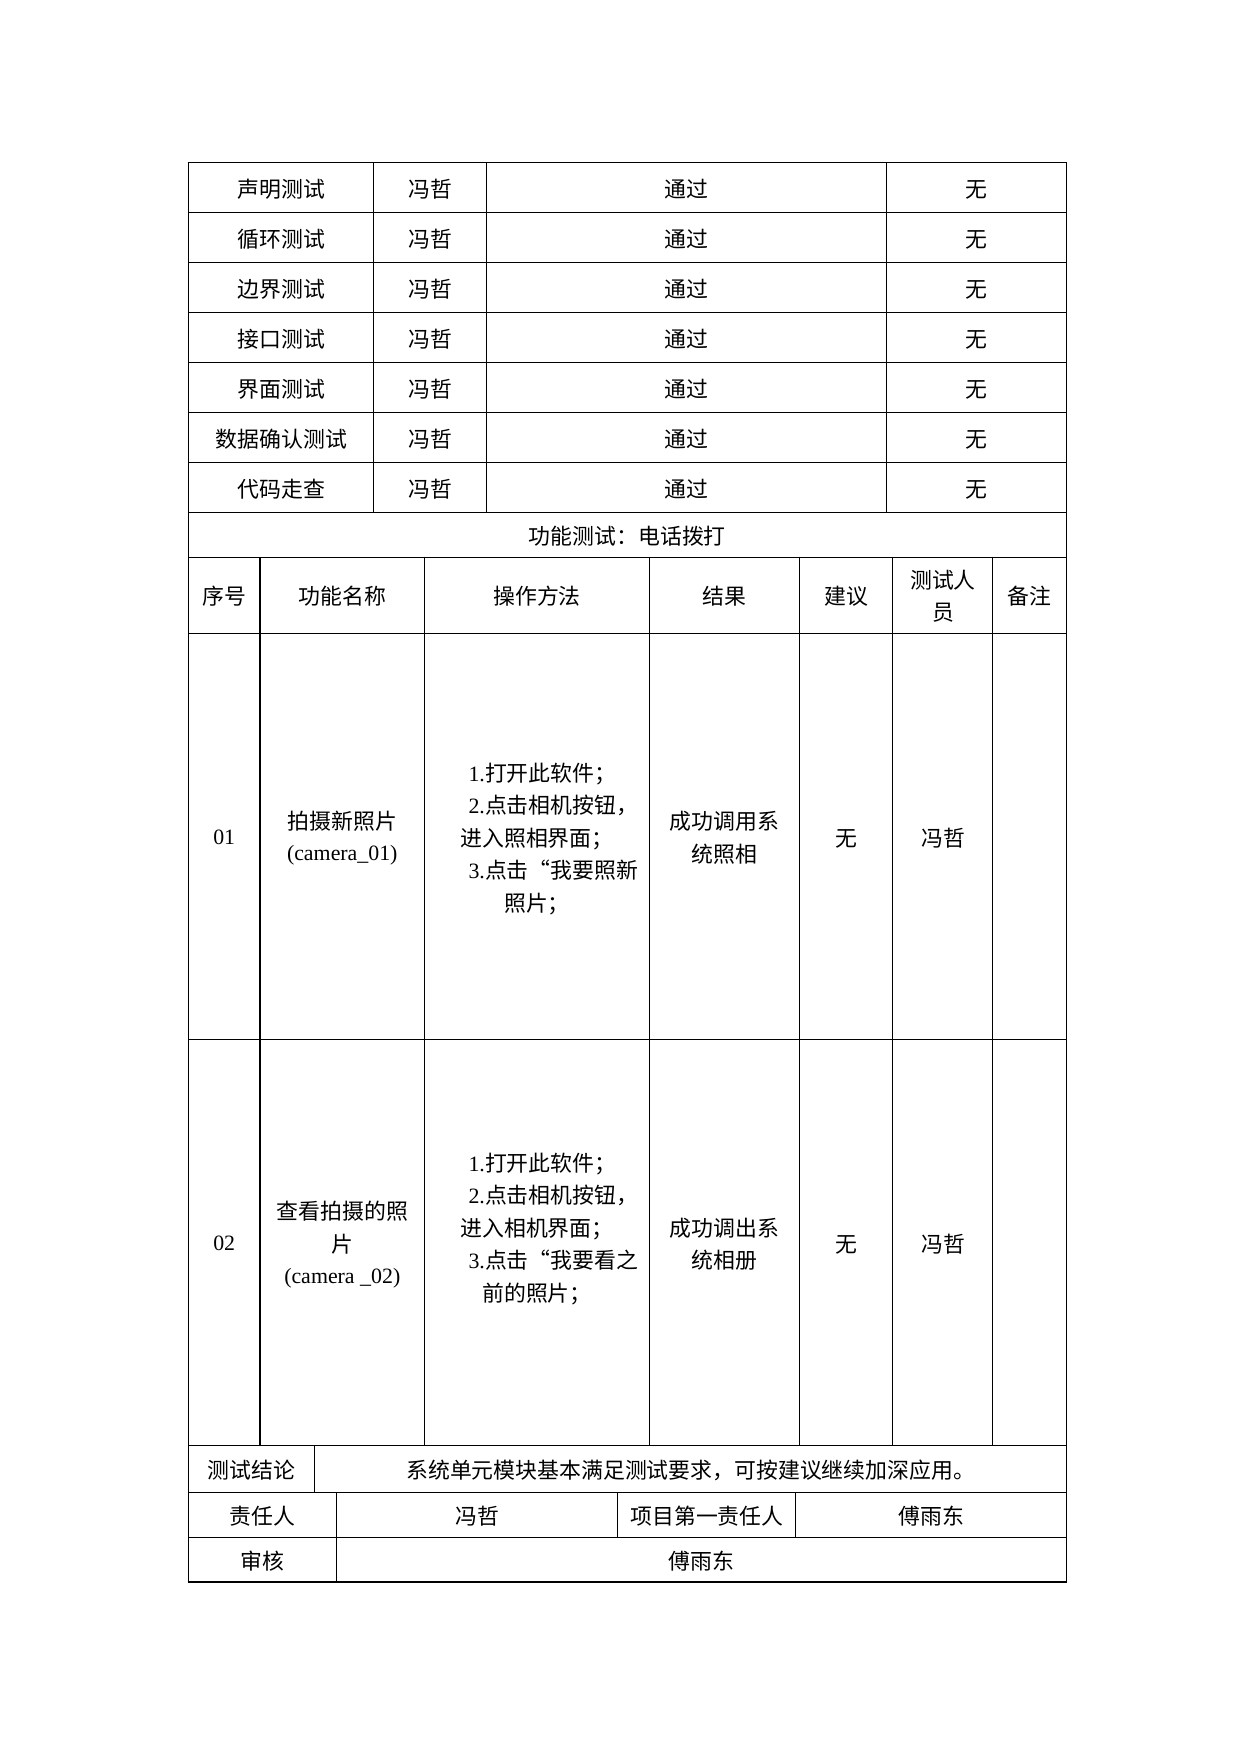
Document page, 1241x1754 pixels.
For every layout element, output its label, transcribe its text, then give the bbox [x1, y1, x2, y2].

table_cell 接口测试 [189, 313, 373, 362]
table_cell 拍摄新照片 (camera_01) [261, 634, 424, 1039]
table_cell 成功调用系统照相 [650, 634, 799, 1039]
table_cell 无 [800, 634, 892, 1039]
table_cell 无 [887, 313, 1066, 362]
table_cell 通过 [487, 263, 886, 312]
table_cell [993, 634, 1066, 1039]
table_cell 冯哲 [374, 213, 486, 262]
table_cell 无 [887, 463, 1066, 512]
table_cell 循环测试 [189, 213, 373, 262]
table_cell 测试结论 [189, 1446, 314, 1492]
table_cell 02 [189, 1040, 259, 1445]
table_cell 无 [887, 263, 1066, 312]
table_cell 查看拍摄的照片 (camera _02) [261, 1040, 424, 1445]
table_cell 傅雨东 [337, 1538, 1066, 1581]
table_cell 冯哲 [374, 463, 486, 512]
table_cell 无 [887, 163, 1066, 212]
table_cell 界面测试 [189, 363, 373, 412]
table_cell 备注 [993, 558, 1066, 633]
table_cell 无 [800, 1040, 892, 1445]
table_cell 功能名称 [261, 558, 424, 633]
table_cell 代码走查 [189, 463, 373, 512]
table_cell 审核 [189, 1538, 336, 1581]
table_cell 边界测试 [189, 263, 373, 312]
table_cell 通过 [487, 363, 886, 412]
table_cell 冯哲 [374, 263, 486, 312]
table_cell 通过 [487, 313, 886, 362]
table_cell 通过 [487, 163, 886, 212]
table_cell 结果 [650, 558, 799, 633]
table_cell 数据确认测试 [189, 413, 373, 462]
table_cell 项目第一责任人 [618, 1493, 795, 1537]
table_cell 1.打开此软件； 2.点击相机按钮，进入相机界面； 3.点击“我要看之前的照片； [425, 1040, 649, 1445]
table_cell 冯哲 [337, 1493, 617, 1537]
table_cell [993, 1040, 1066, 1445]
table_cell 冯哲 [374, 363, 486, 412]
table_cell 冯哲 [374, 163, 486, 212]
table_cell 测试人员 [893, 558, 992, 633]
table_cell 序号 [189, 558, 259, 633]
table_cell 1.打开此软件； 2.点击相机按钮，进入照相界面； 3.点击“我要照新照片； [425, 634, 649, 1039]
table_cell 冯哲 [893, 634, 992, 1039]
table_cell 成功调出系统相册 [650, 1040, 799, 1445]
table_cell 声明测试 [189, 163, 373, 212]
table_cell 建议 [800, 558, 892, 633]
table_cell 操作方法 [425, 558, 649, 633]
table_cell 系统单元模块基本满足测试要求，可按建议继续加深应用。 [315, 1446, 1066, 1492]
table_cell 功能测试：电话拨打 [189, 513, 1066, 557]
table_cell 冯哲 [893, 1040, 992, 1445]
table_cell 通过 [487, 463, 886, 512]
table_cell 通过 [487, 213, 886, 262]
table_cell 无 [887, 213, 1066, 262]
table_cell 01 [189, 634, 259, 1039]
table_cell 傅雨东 [796, 1493, 1066, 1537]
table_cell 无 [887, 413, 1066, 462]
table_cell 冯哲 [374, 413, 486, 462]
table_cell 冯哲 [374, 313, 486, 362]
table_cell 通过 [487, 413, 886, 462]
table_cell 无 [887, 363, 1066, 412]
table_cell 责任人 [189, 1493, 336, 1537]
